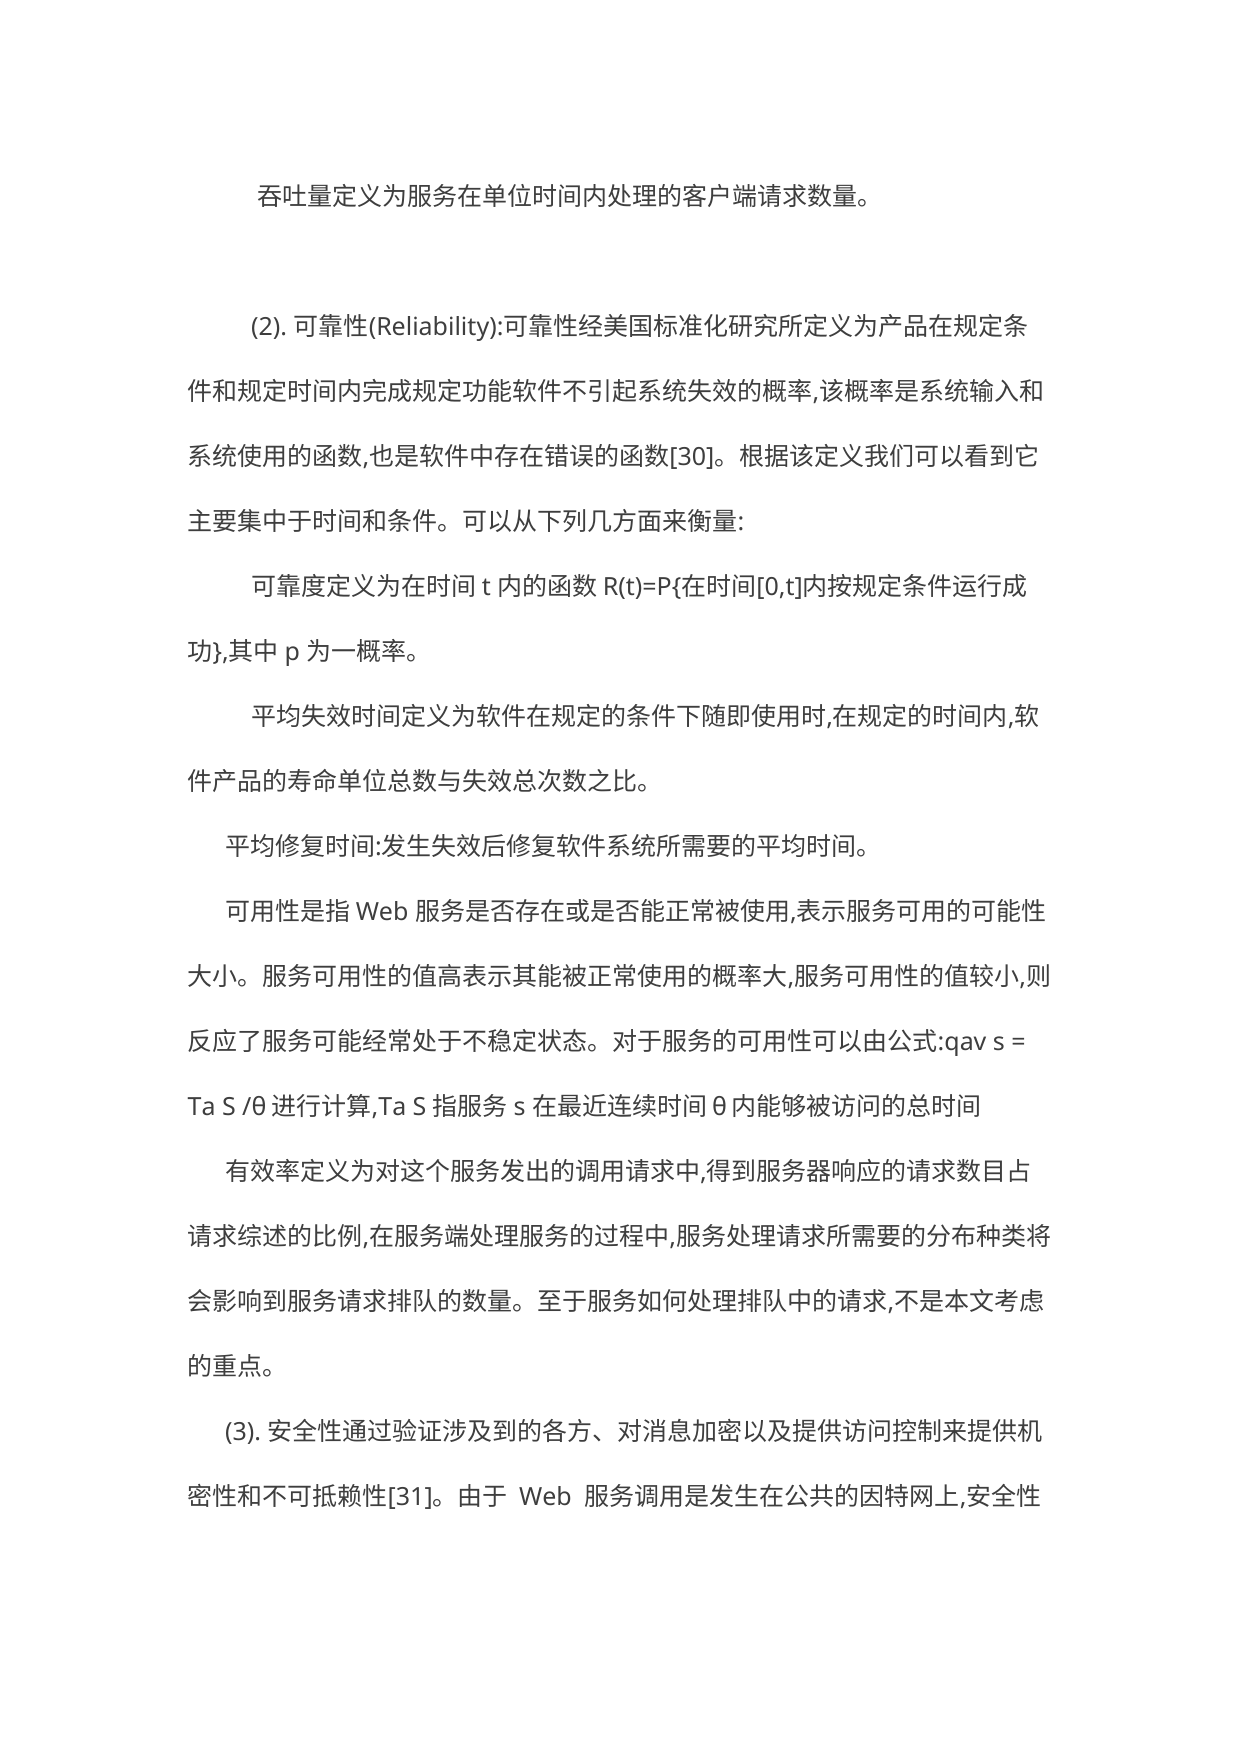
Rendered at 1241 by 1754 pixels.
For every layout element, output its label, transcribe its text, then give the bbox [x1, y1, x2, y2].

text 可靠度定义为在时间 t 内的函数 R(t)=P{在时间[0,t]内按规定条件运行成功},其中 p 为一概率。 [187, 552, 1053, 682]
text 可用性是指 Web 服务是否存在或是否能正常被使用,表示服务可用的可能性大小。服务可用性的值高表示其能被正常使用的概率大,服务可用性的值较小,则反应了服务可能经常处于不稳定状态。对于服务的可用性可以由公式:qav s = Ta S /θ进行计算,Ta S 指服务 s 在最近连续时间θ内能够被访问的总时间 [187, 877, 1053, 1137]
text (2). 可靠性(Reliability):可靠性经美国标准化研究所定义为产品在规定条件和规定时间内完成规定功能软件不引起系统失效的概率,该概率是系统输入和系统使用的函数,也是软件中存在错误的函数[30]。根据该定义我们可以看到它主要集中于时间和条件。可以从下列几方面来衡量: [187, 292, 1053, 552]
text 平均失效时间定义为软件在规定的条件下随即使用时,在规定的时间内,软件产品的寿命单位总数与失效总次数之比。 [187, 682, 1053, 812]
text 平均修复时间:发生失效后修复软件系统所需要的平均时间。 [187, 812, 1053, 877]
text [187, 1397, 1053, 1527]
text 吞吐量定义为服务在单位时间内处理的客户端请求数量。 [187, 162, 1053, 227]
text 有效率定义为对这个服务发出的调用请求中,得到服务器响应的请求数目占请求综述的比例,在服务端处理服务的过程中,服务处理请求所需要的分布种类将会影响到服务请求排队的数量。至于服务如何处理排队中的请求,不是本文考虑的重点。 [187, 1137, 1053, 1397]
